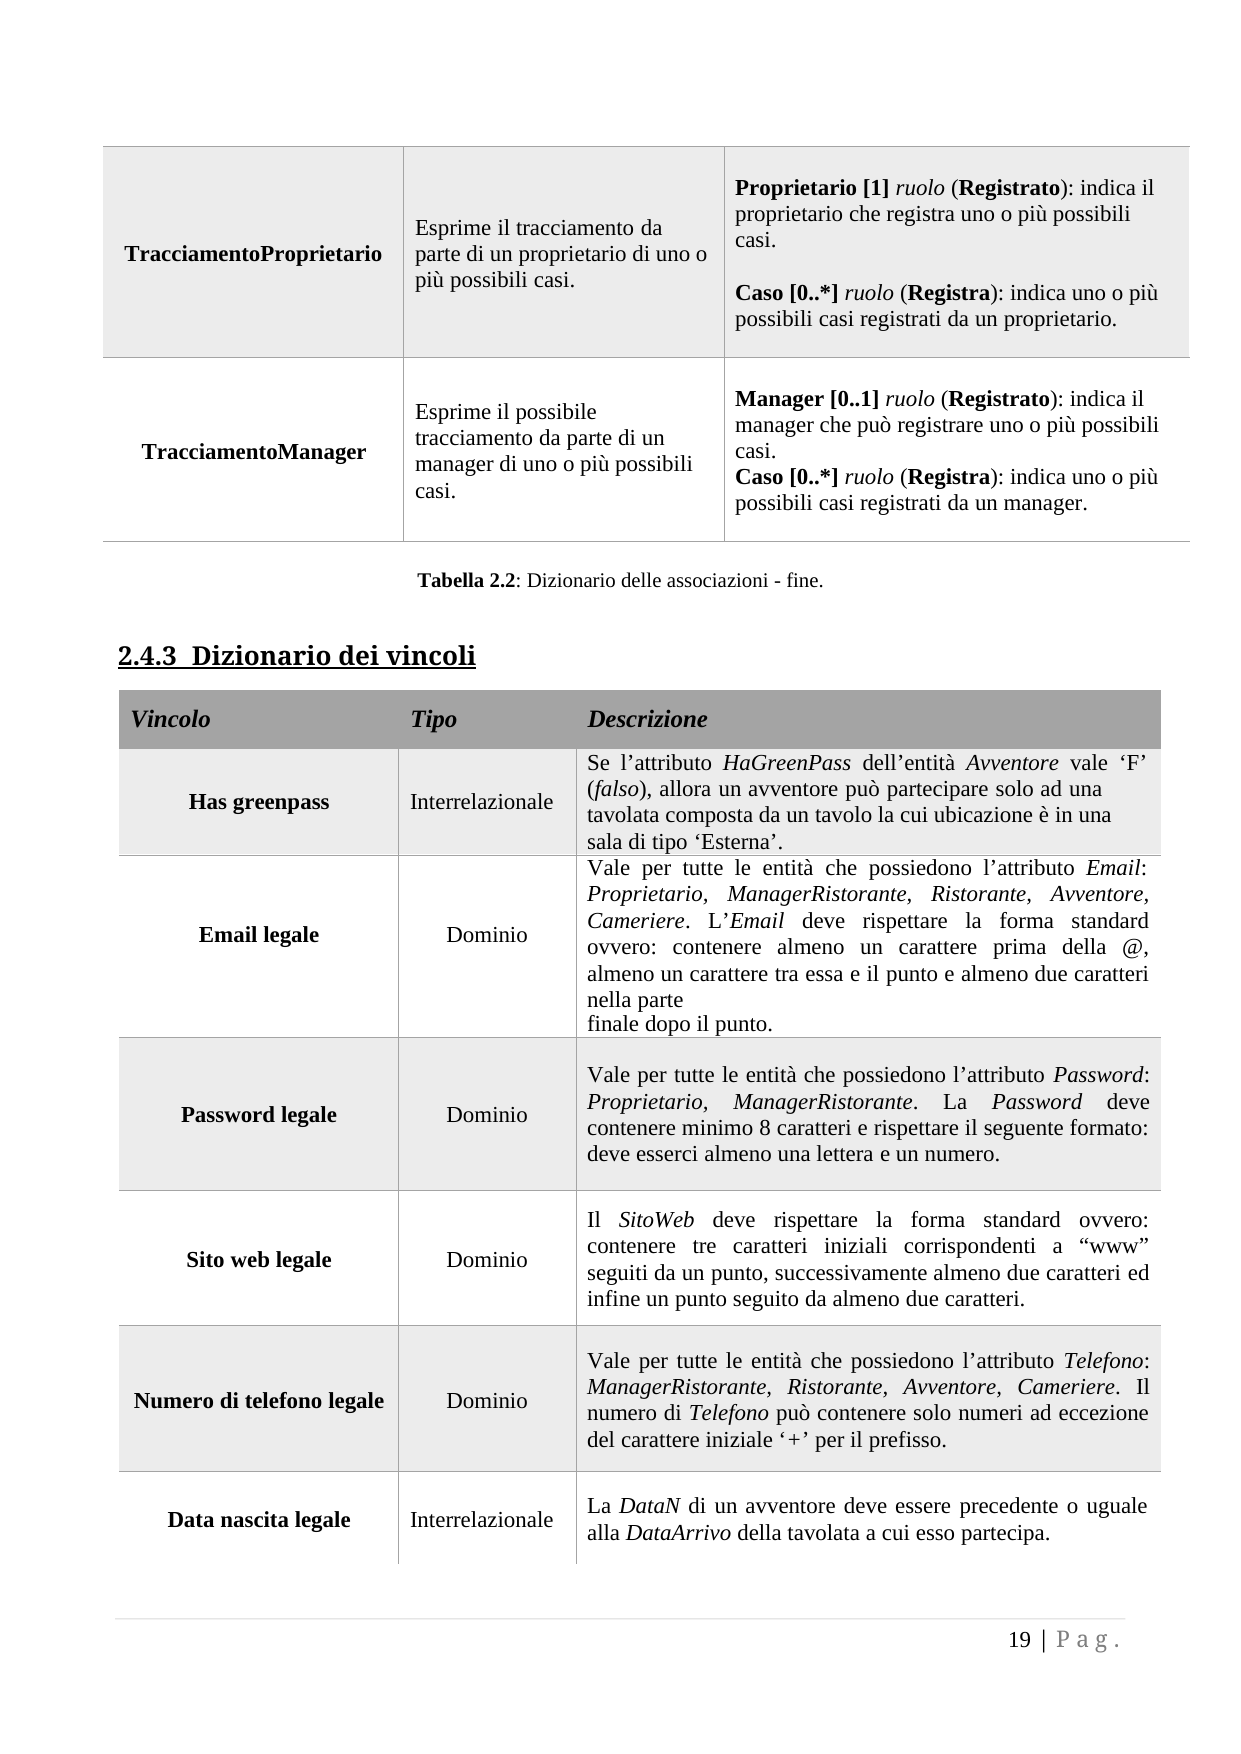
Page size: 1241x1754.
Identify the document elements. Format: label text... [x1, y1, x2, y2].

table_cell Esprime il possibile tracciamento da parte di un manager di uno o più possibili casi. [404, 358, 724, 541]
table_cell Vale per tutte le entità che possiedono l’attributo Telefono: ManagerRistorante, Ristorante, Avventore, Cameriere. Il numero di Telefono può contenere solo numeri ad eccezione del carattere iniziale ‘+’ per il prefisso. [577, 1326, 1161, 1471]
table_cell TracciamentoManager [103, 358, 403, 541]
table_cell La DataN di un avventore deve essere precedente o uguale alla DataArrivo della tavolata a cui esso partecipa. [577, 1472, 1161, 1564]
table_cell Dominio [399, 1191, 576, 1325]
table_header Vincolo [119, 690, 399, 748]
table_header Esprime il tracciamento da parte di un proprietario di uno o più possibili casi. [404, 147, 724, 357]
text Tabella 2.2: Dizionario delle associazioni - fine. [417, 568, 1240, 592]
table_cell Il SitoWeb deve rispettare la forma standard ovvero: contenere tre caratteri iniziali corrispondenti a “www” seguiti da un punto, successivamente almeno due caratteri ed infine un punto seguito da almeno due caratteri. [577, 1191, 1161, 1325]
table_cell Numero di telefono legale [119, 1326, 398, 1471]
table_header TracciamentoProprietario [103, 147, 403, 357]
table_cell Sito web legale [119, 1191, 398, 1325]
table_cell Dominio [399, 1038, 576, 1190]
table_cell Vale per tutte le entità che possiedono l’attributo Email: Proprietario, ManagerRistorante, Ristorante, Avventore, Cameriere. L’Email deve rispettare la forma standard ovvero: contenere almeno un carattere prima della @, almeno un carattere tra essa e il punto e almeno due caratteri nella parte finale dopo il punto. [577, 856, 1161, 1037]
table_cell Se l’attributo HaGreenPass dell’entità Avventore vale ‘F’ (falso), allora un avventore può partecipare solo ad una tavolata composta da un tavolo la cui ubicazione è in una sala di tipo ‘Esterna’. [577, 749, 1161, 854]
table_header Proprietario [1] ruolo (Registrato): indica il proprietario che registra uno o più possibili casi. Caso [0..*] ruolo (Registra): indica uno o più possibili casi registrati da un proprietario. [725, 147, 1189, 357]
table_cell Dominio [399, 1326, 576, 1471]
table_cell Interrelazionale [399, 1472, 576, 1564]
list Dizionario dei vincoli [118, 637, 1240, 673]
table_cell Dominio [399, 856, 576, 1037]
table_cell Password legale [119, 1038, 398, 1190]
table_cell Interrelazionale [399, 749, 576, 854]
table_cell Vale per tutte le entità che possiedono l’attributo Password: Proprietario, ManagerRistorante. La Password deve contenere minimo 8 caratteri e rispettare il seguente formato: deve esserci almeno una lettera e un numero. [577, 1038, 1161, 1190]
table_header Tipo [399, 690, 576, 748]
table_cell Email legale [119, 856, 398, 1037]
table_header Descrizione [576, 690, 1161, 748]
table_cell Has greenpass [119, 749, 398, 854]
table_cell Manager [0..1] ruolo (Registrato): indica il manager che può registrare uno o più possibili casi. Caso [0..*] ruolo (Registra): indica uno o più possibili casi registrati da un manager. [725, 358, 1189, 541]
table_cell Data nascita legale [119, 1472, 398, 1564]
